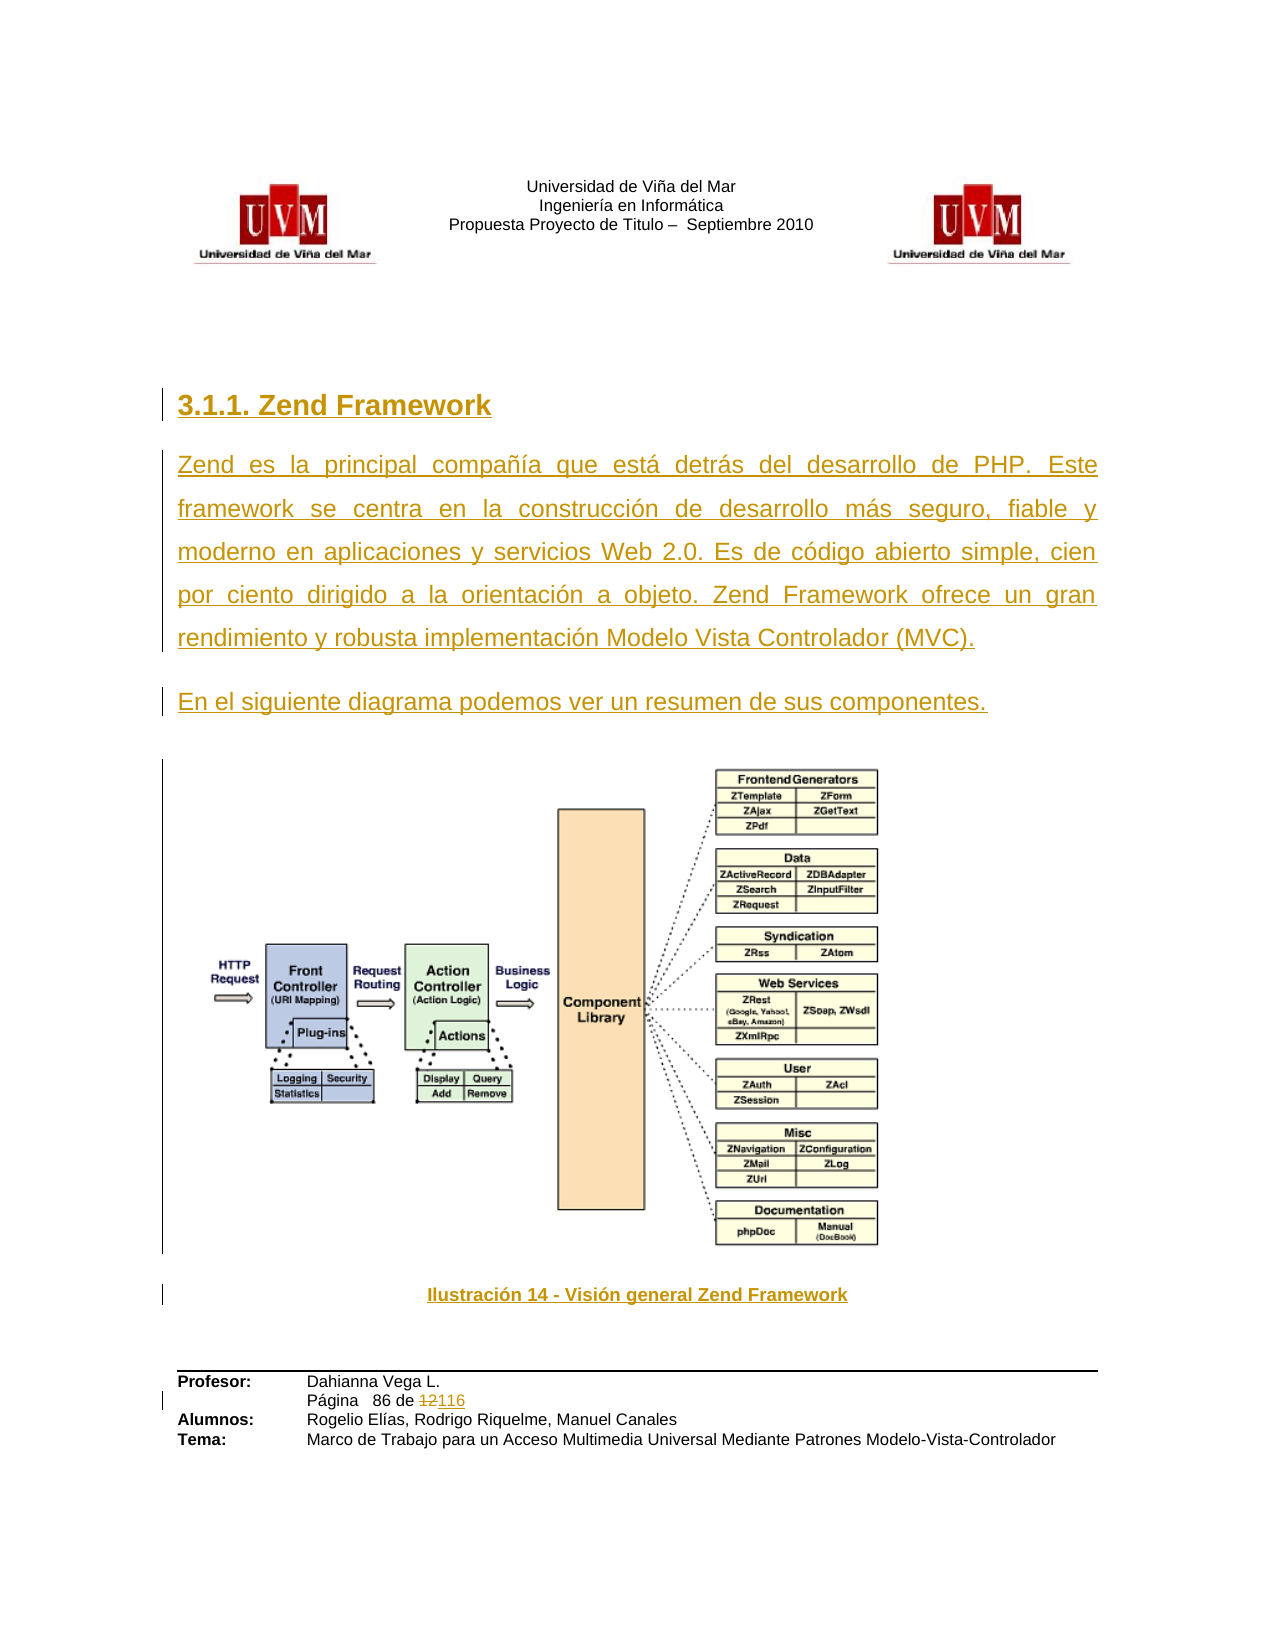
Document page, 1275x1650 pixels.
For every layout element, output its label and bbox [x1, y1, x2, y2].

picture [871, 176, 1084, 267]
picture [177, 176, 390, 267]
picture [177, 759, 923, 1255]
